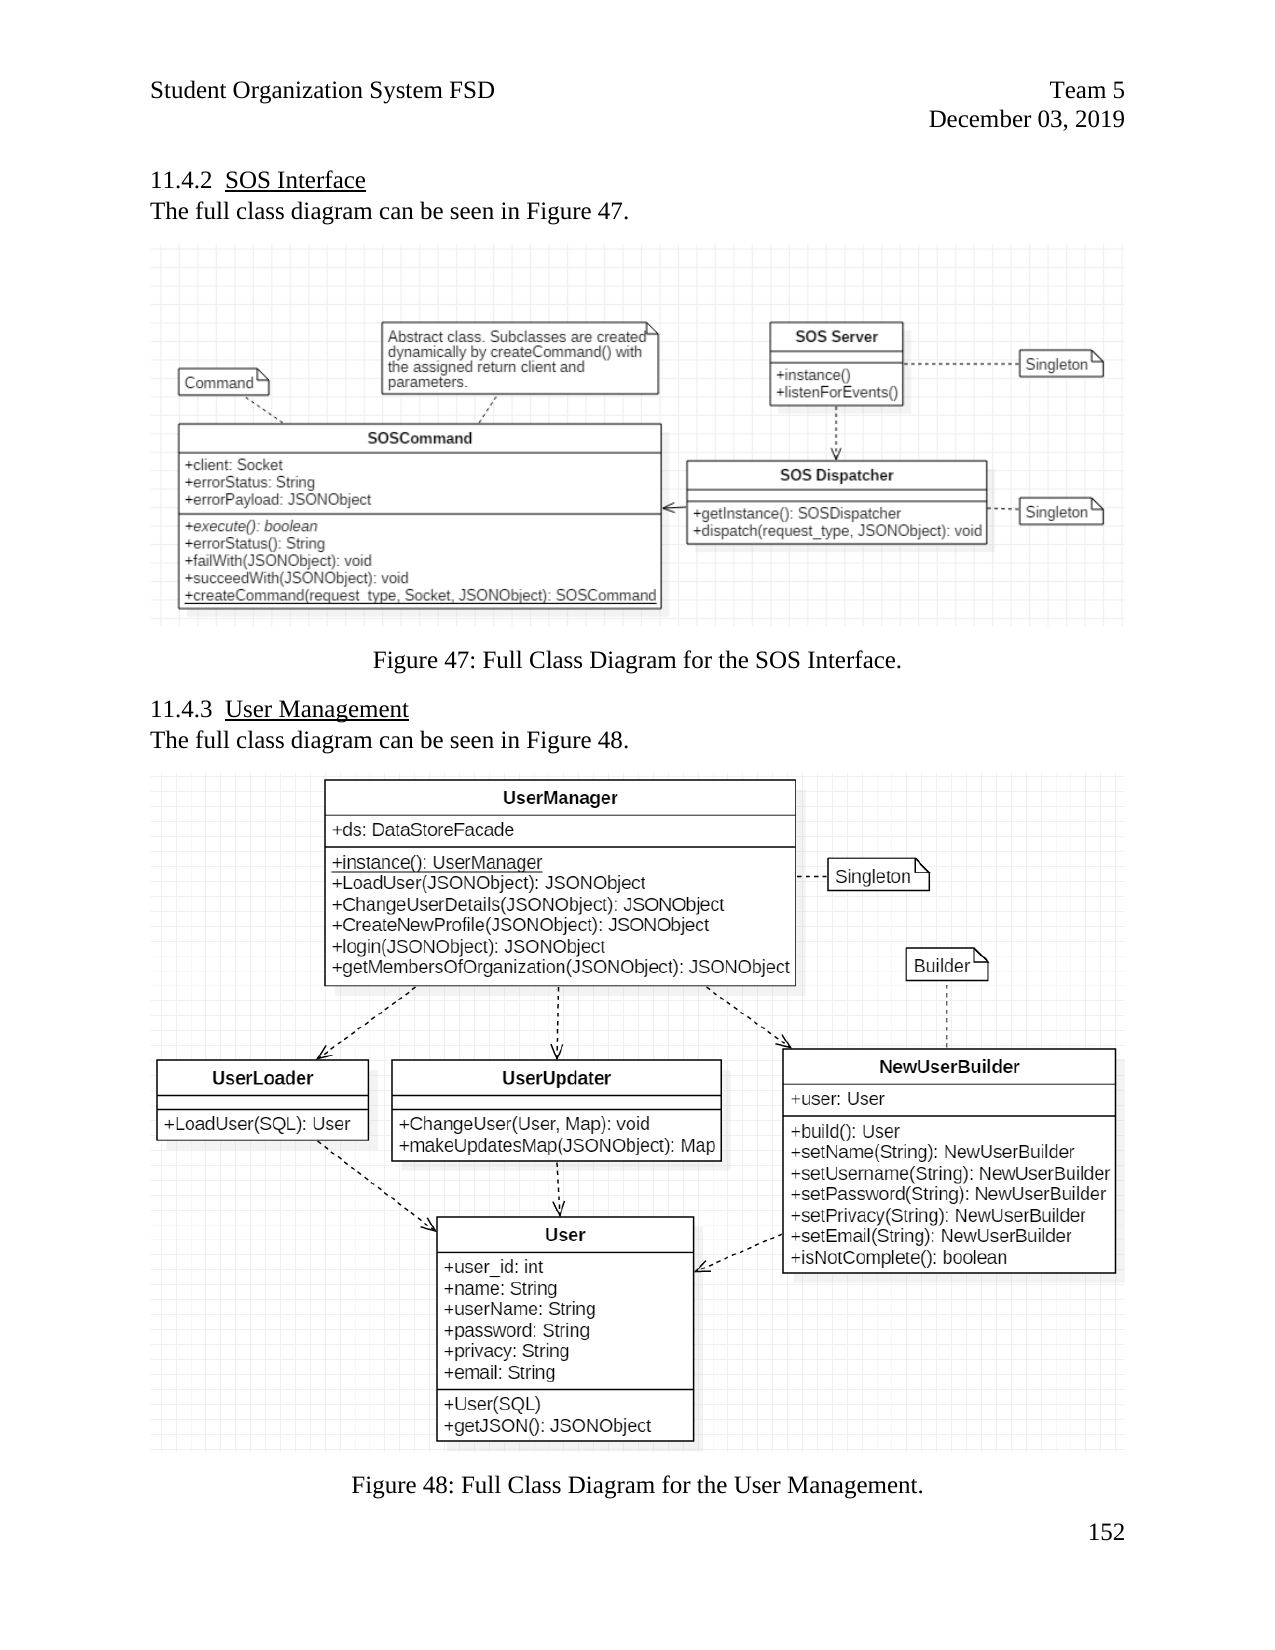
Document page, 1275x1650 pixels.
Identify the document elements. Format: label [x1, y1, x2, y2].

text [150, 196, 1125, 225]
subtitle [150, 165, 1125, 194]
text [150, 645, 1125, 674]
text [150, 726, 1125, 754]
picture [150, 244, 1125, 626]
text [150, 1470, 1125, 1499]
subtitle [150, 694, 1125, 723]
picture [150, 773, 1125, 1452]
